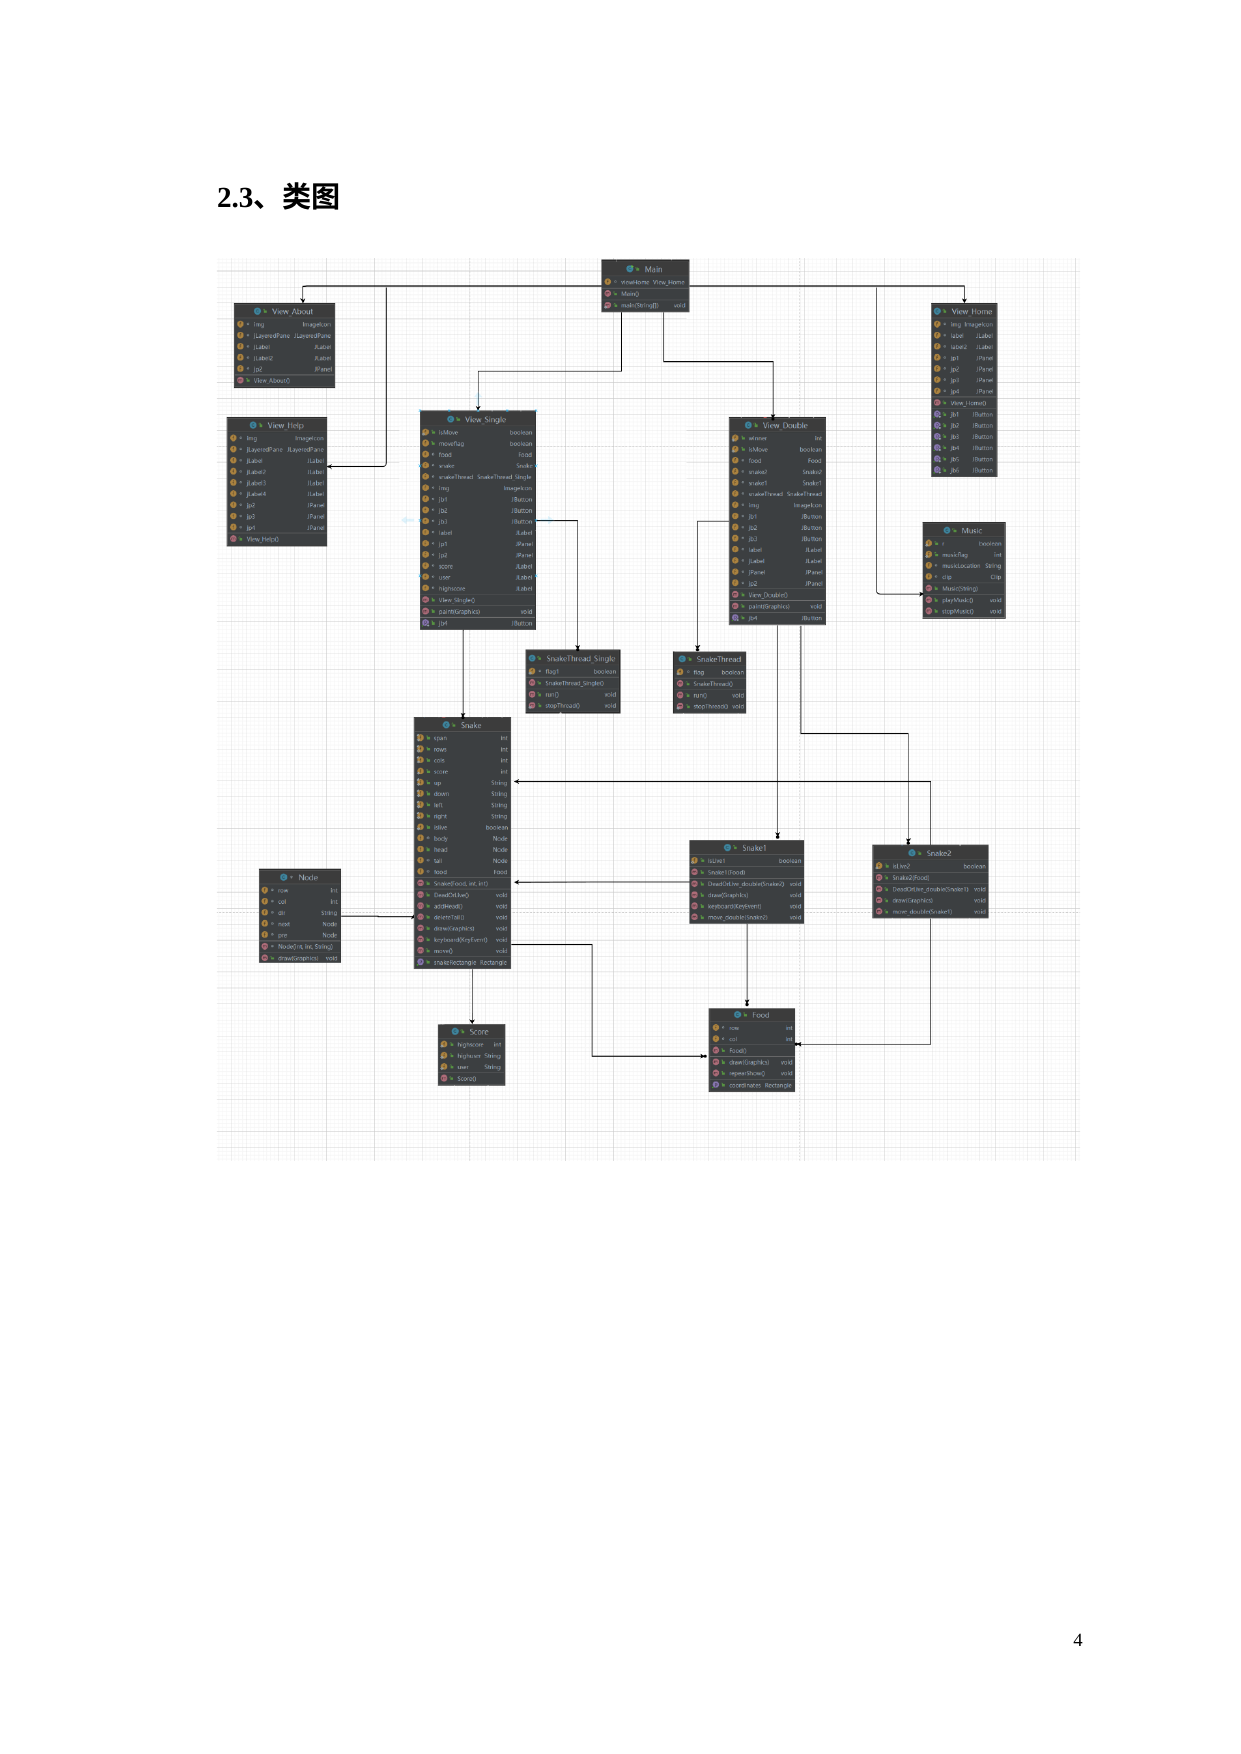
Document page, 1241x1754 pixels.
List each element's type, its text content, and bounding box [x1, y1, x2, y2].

picture [216, 258, 1081, 1161]
subtitle 2.3、类图 [217, 162, 1082, 227]
